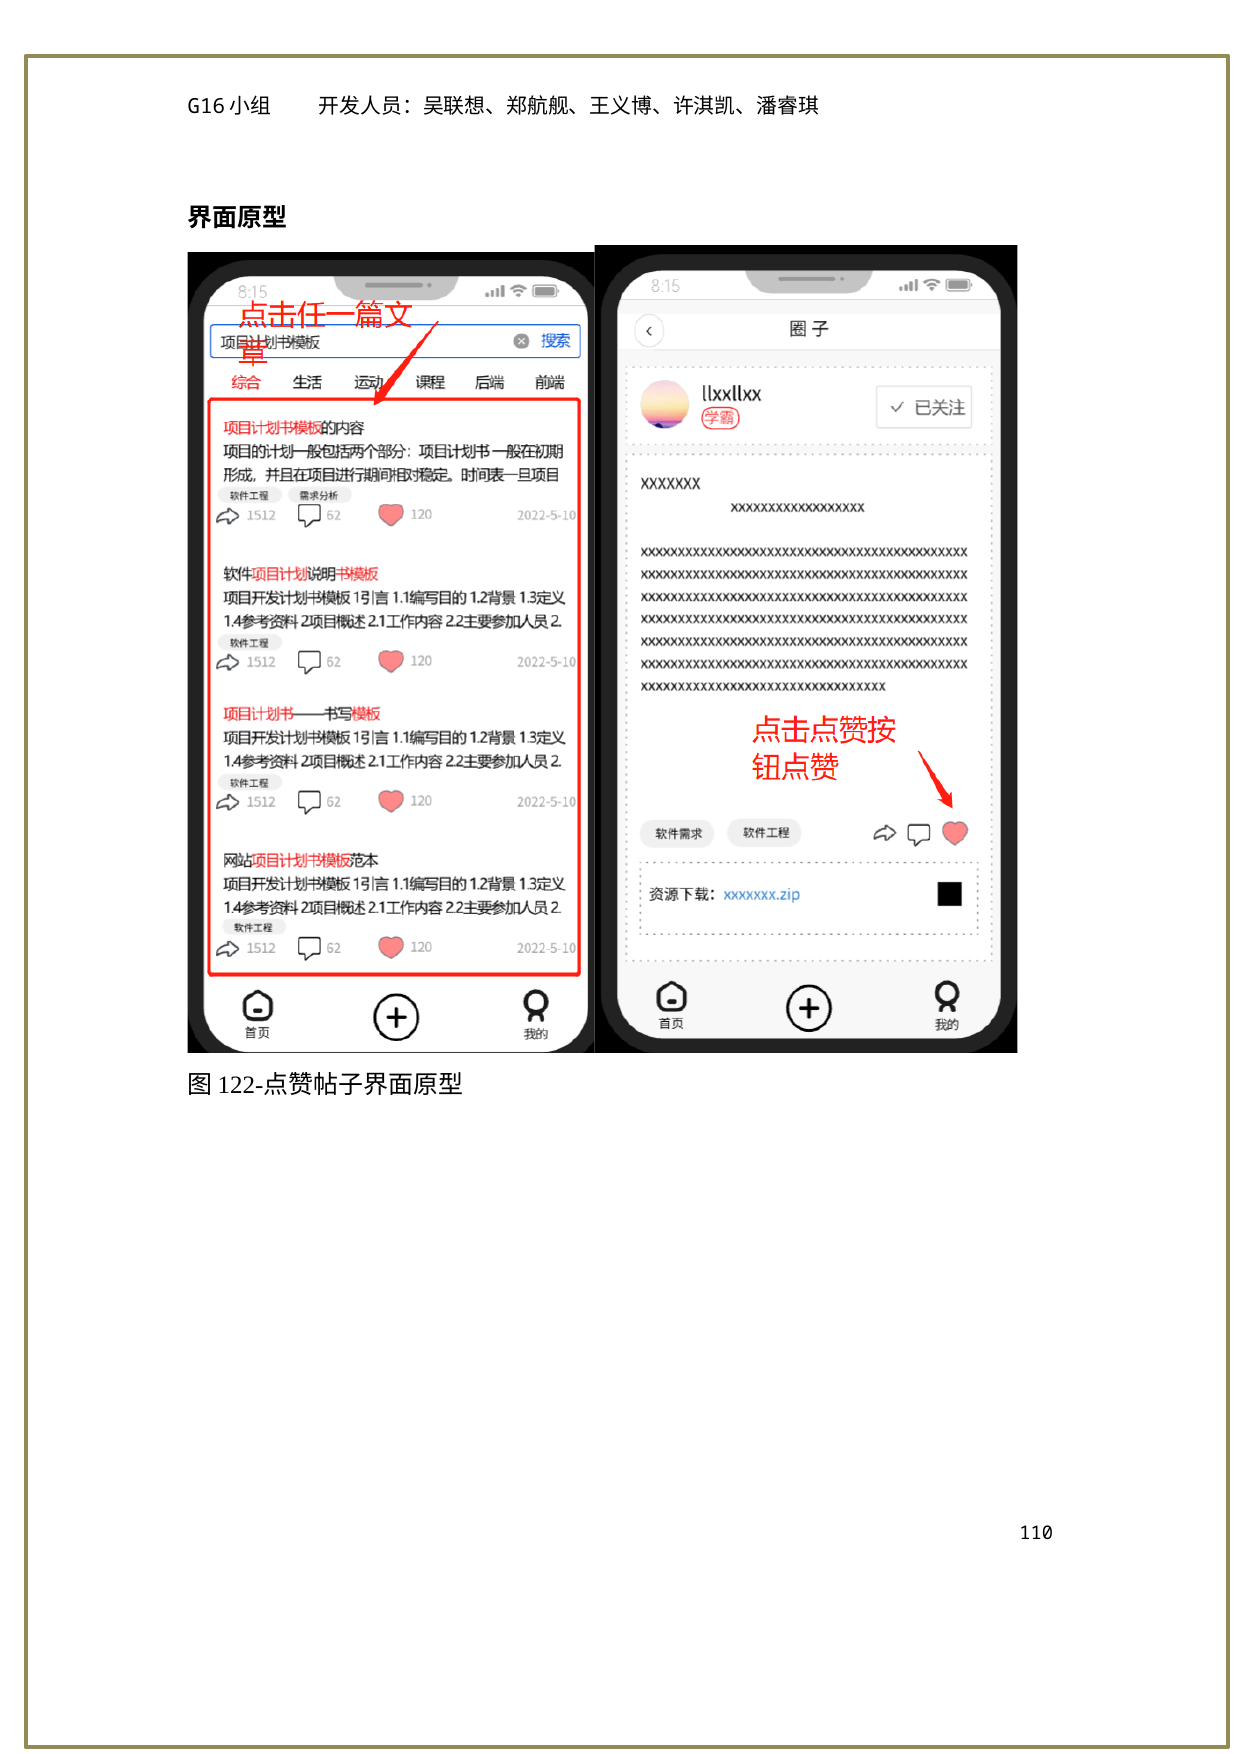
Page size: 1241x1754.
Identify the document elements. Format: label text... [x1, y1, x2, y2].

picture [187, 245, 1018, 1053]
subtitle 界面原型 [187, 197, 1053, 233]
text 图122-点赞帖子界面原型 [187, 1065, 1053, 1101]
